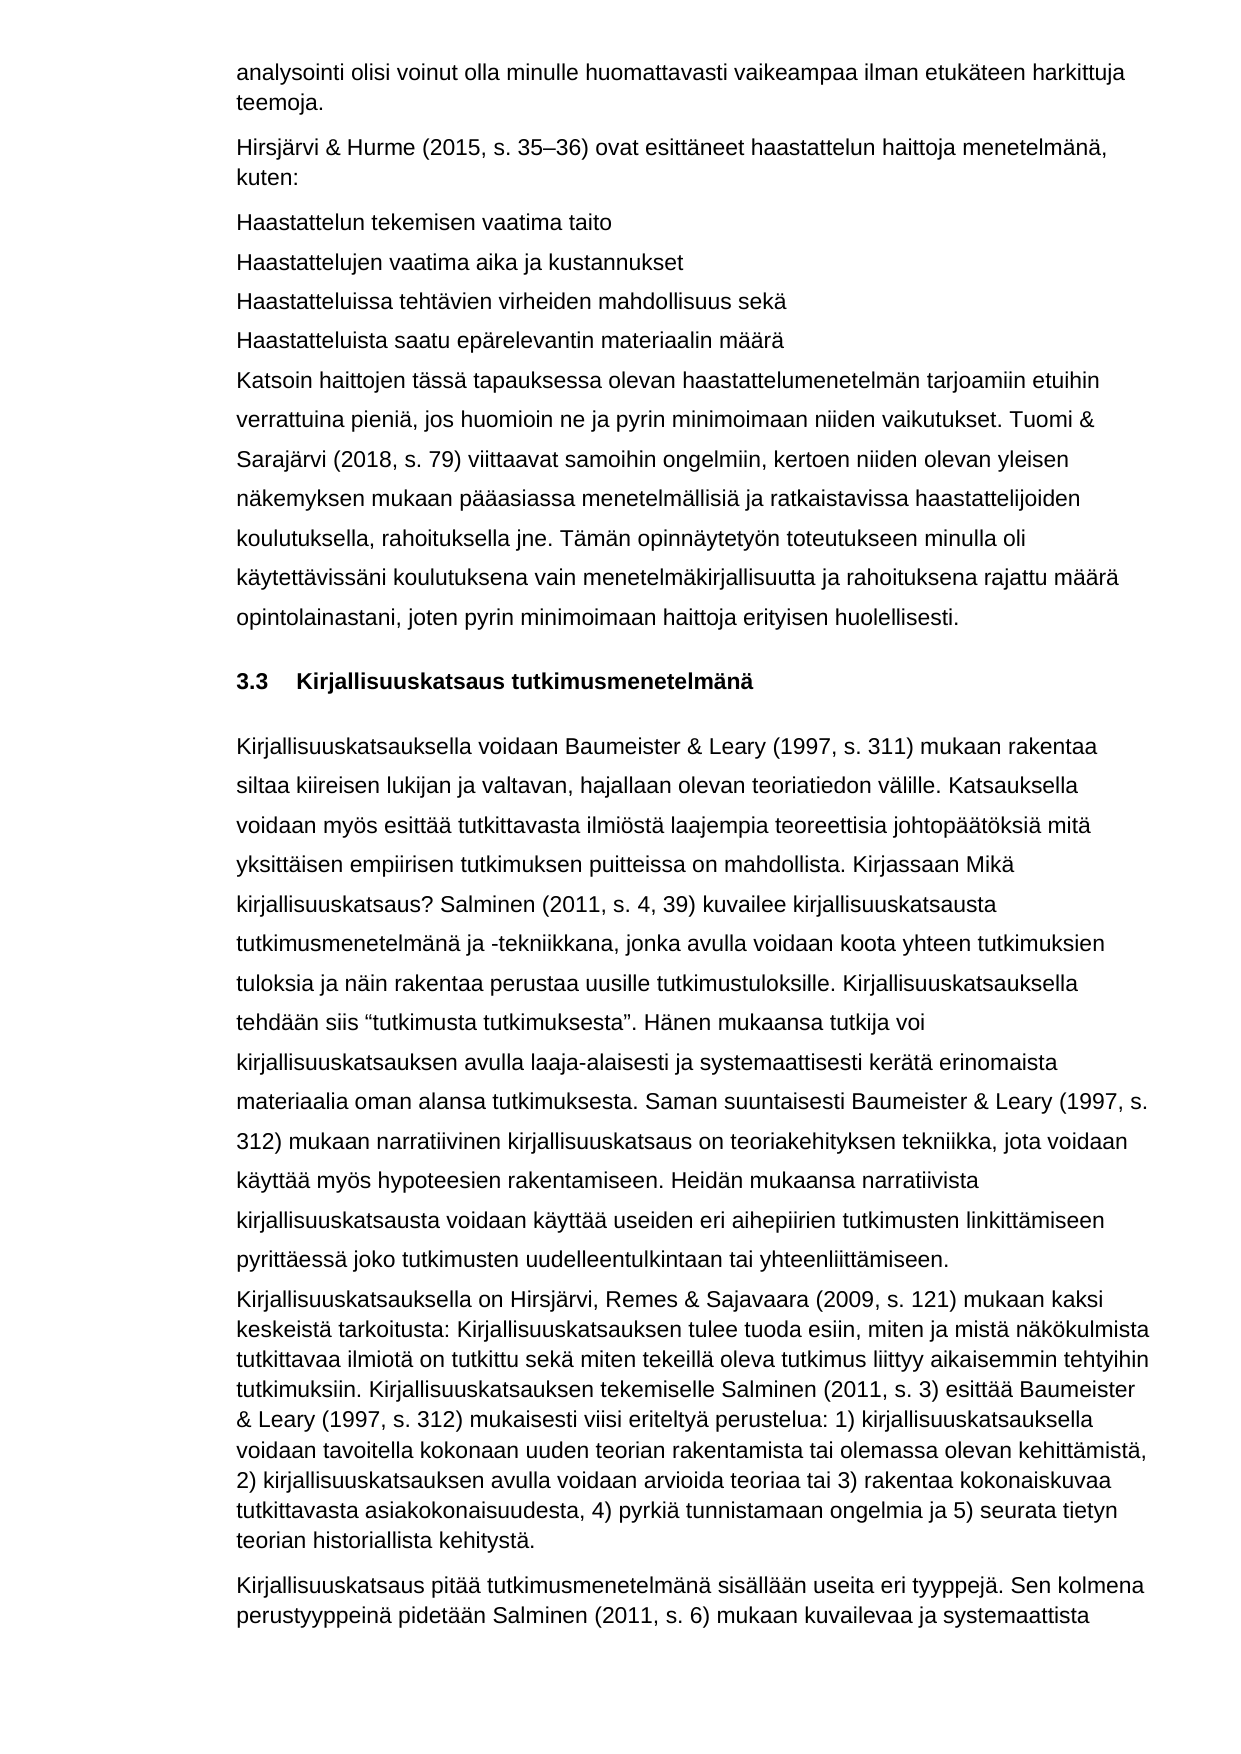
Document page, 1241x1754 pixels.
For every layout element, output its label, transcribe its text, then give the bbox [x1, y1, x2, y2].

subtitle Kirjallisuuskatsaus tutkimusmenetelmänä [236, 668, 1152, 695]
text Kirjallisuuskatsauksella on Hirsjärvi, Remes & Sajavaara (2009, s. 121) mukaan kaksi keskeistä tarkoitusta: Kirjallisuuskatsauksen tulee tuoda esiin, miten ja mistä näkökulmista tutkittavaa ilmiotä on tutkittu sekä miten tekeillä oleva tutkimus liittyy aikaisemmin tehtyihin tutkimuksiin. Kirjallisuuskatsauksen tekemiselle Salminen (2011, s. 3) esittää Baumeister & Leary (1997, s. 312) mukaisesti viisi eriteltyä perustelua: 1) kirjallisuuskatsauksella voidaan tavoitella kokonaan uuden teorian rakentamista tai olemassa olevan kehittämistä, 2) kirjallisuuskatsauksen avulla voidaan arvioida teoriaa tai 3) rakentaa kokonaiskuvaa tutkittavasta asiakokonaisuudesta, 4) pyrkiä tunnistamaan ongelmia ja 5) seurata tietyn teorian historiallista kehitystä. [236, 1286, 1152, 1553]
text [236, 1572, 1152, 1628]
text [236, 59, 1152, 116]
text Hirsjärvi & Hurme (2015, s. 35–36) ovat esittäneet haastattelun haittoja menetelmänä, kuten: [236, 134, 1152, 191]
